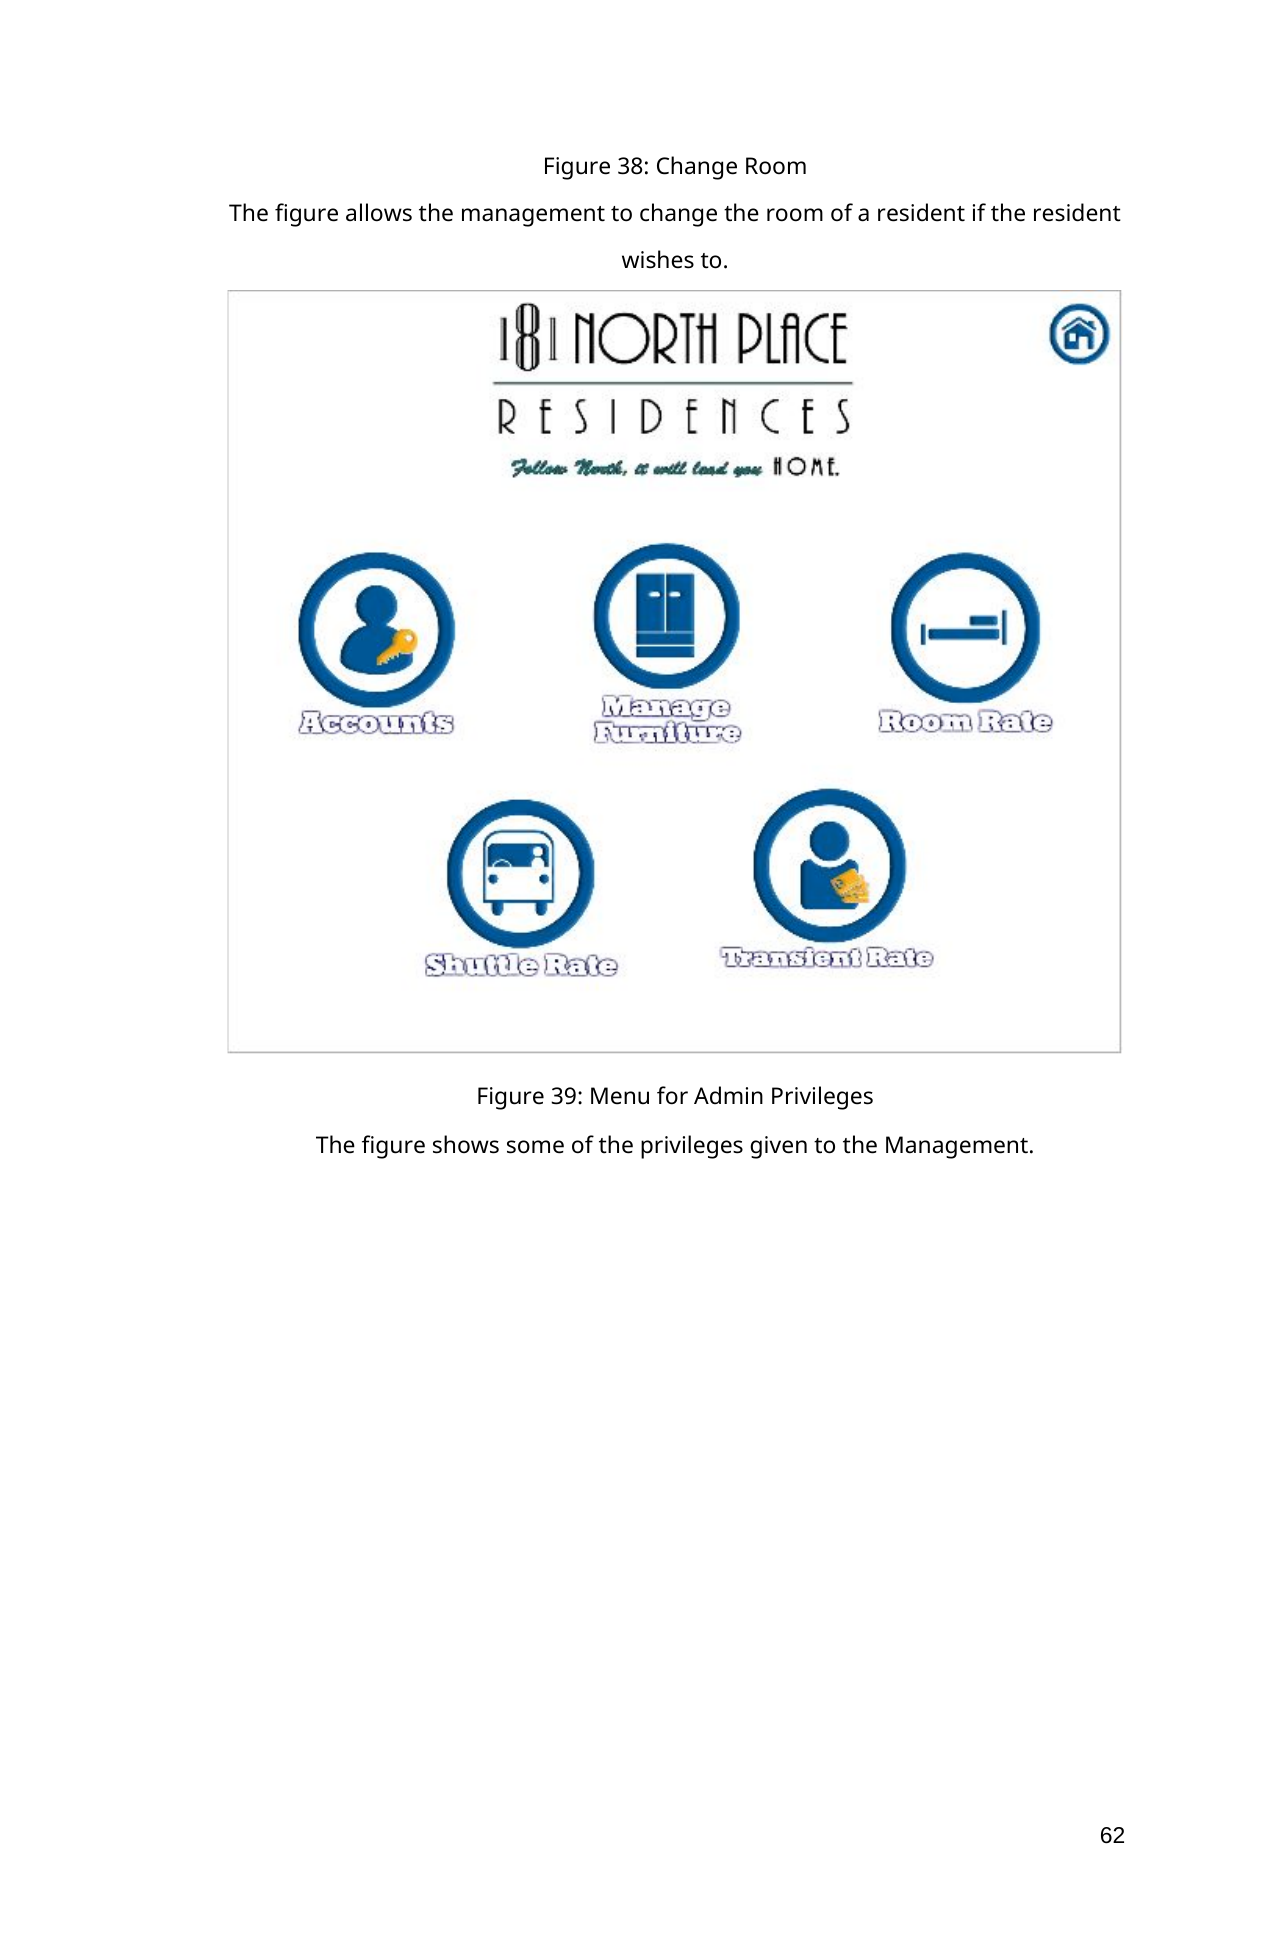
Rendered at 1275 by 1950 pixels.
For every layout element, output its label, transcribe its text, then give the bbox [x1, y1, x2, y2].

text The figure allows the management to change the room of a resident if the resident wishes to. [225, 197, 1125, 275]
subtitle Figure 39: Menu for Admin Privileges [225, 1080, 1125, 1112]
subtitle Figure 38: Change Room [225, 150, 1125, 181]
text The figure shows some of the privileges given to the Management. [225, 1129, 1125, 1160]
picture [227, 290, 1123, 1055]
